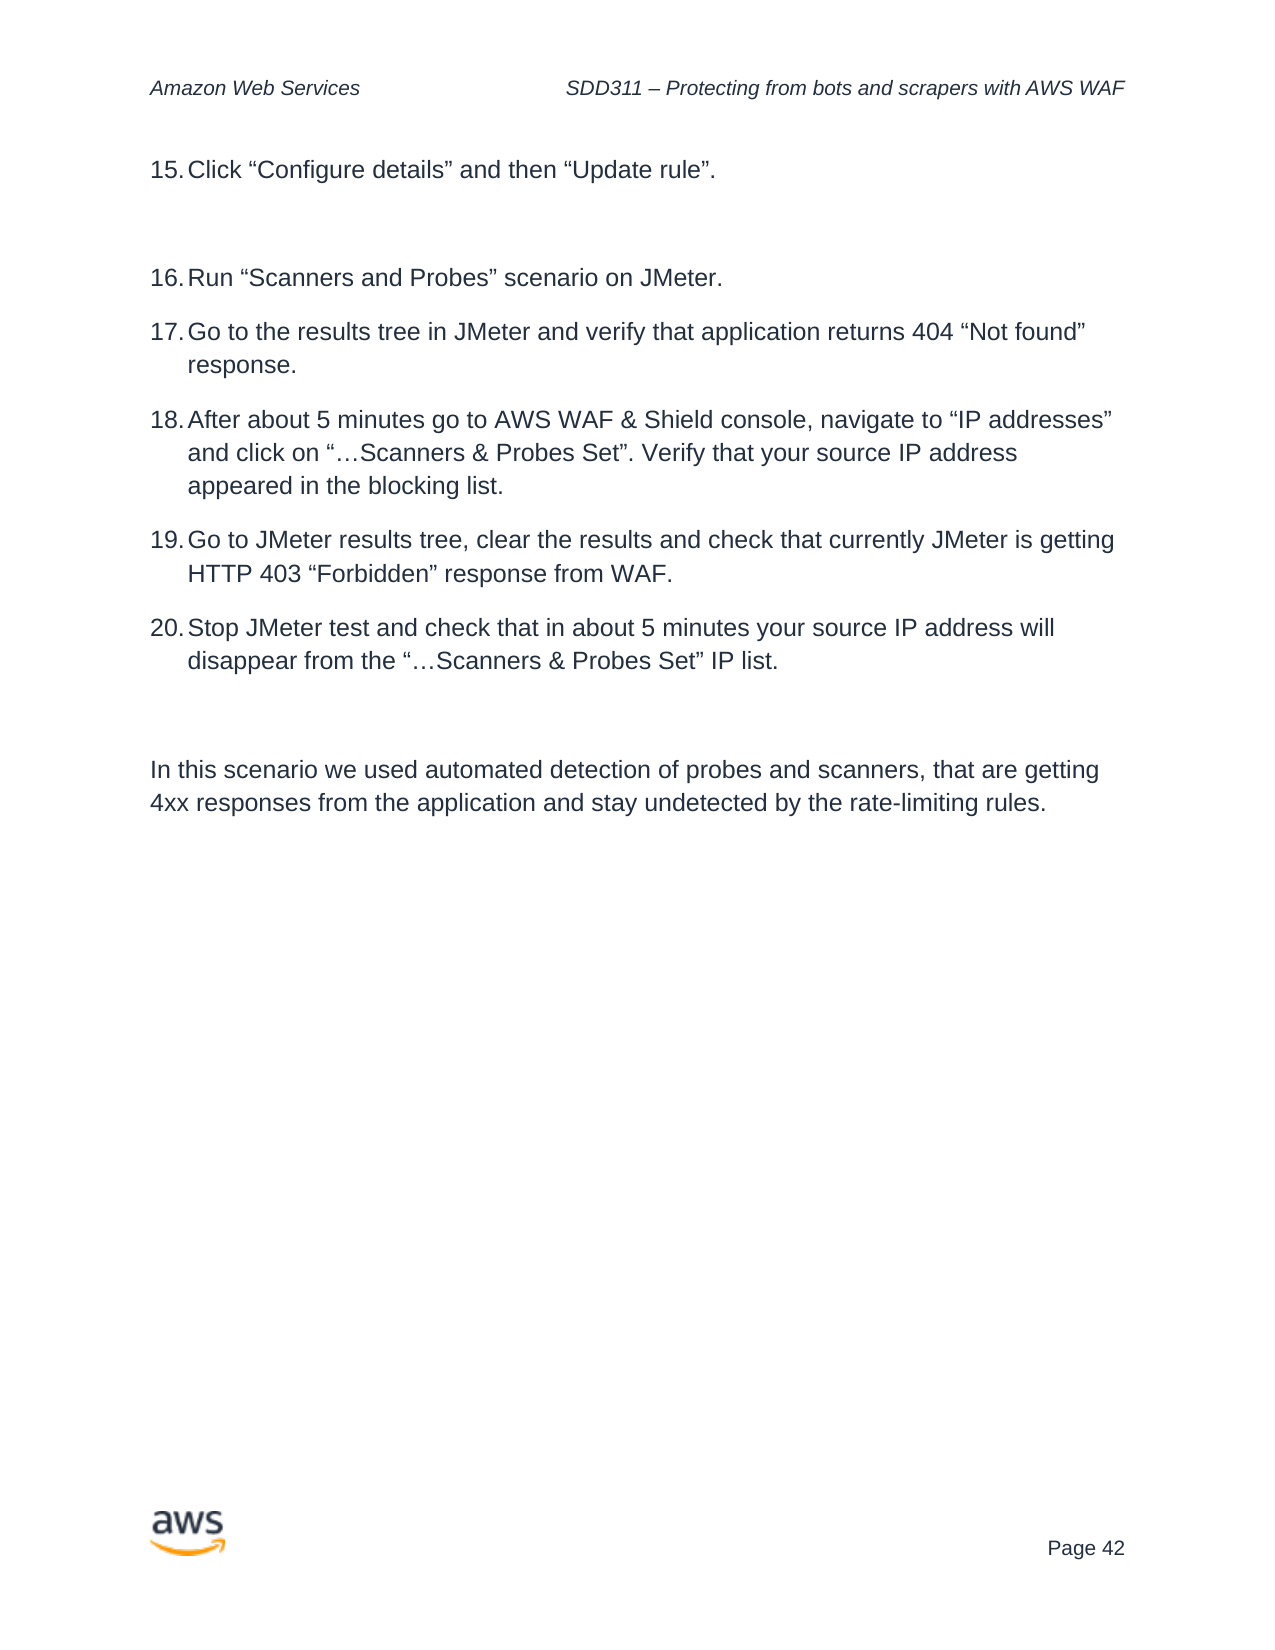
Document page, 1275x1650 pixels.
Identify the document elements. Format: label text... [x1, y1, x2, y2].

list Stop JMeter test and check that in about 5 minutes your source IP address will disappear from the “…Scanners & Probes Set” IP list. [150, 608, 1125, 675]
list Click “Configure details” and then “Update rule”. [150, 150, 1125, 183]
list After about 5 minutes go to AWS WAF & Shield console, navigate to “IP addresses” and click on “…Scanners & Probes Set”. Verify that your source IP address appeared in the blocking list. [150, 400, 1125, 500]
picture [150, 1511, 226, 1556]
list Run “Scanners and Probes” scenario on JMeter. [150, 258, 1125, 292]
list Go to JMeter results tree, clear the results and check that currently JMeter is getting HTTP 403 “Forbidden” response from WAF. [150, 521, 1125, 587]
text In this scenario we used automated detection of probes and scanners, that are getting 4xx responses from the application and stay undetected by the rate-limiting rules. [150, 750, 1125, 817]
list Go to the results tree in JMeter and verify that application returns 404 “Not found” response. [150, 312, 1125, 379]
